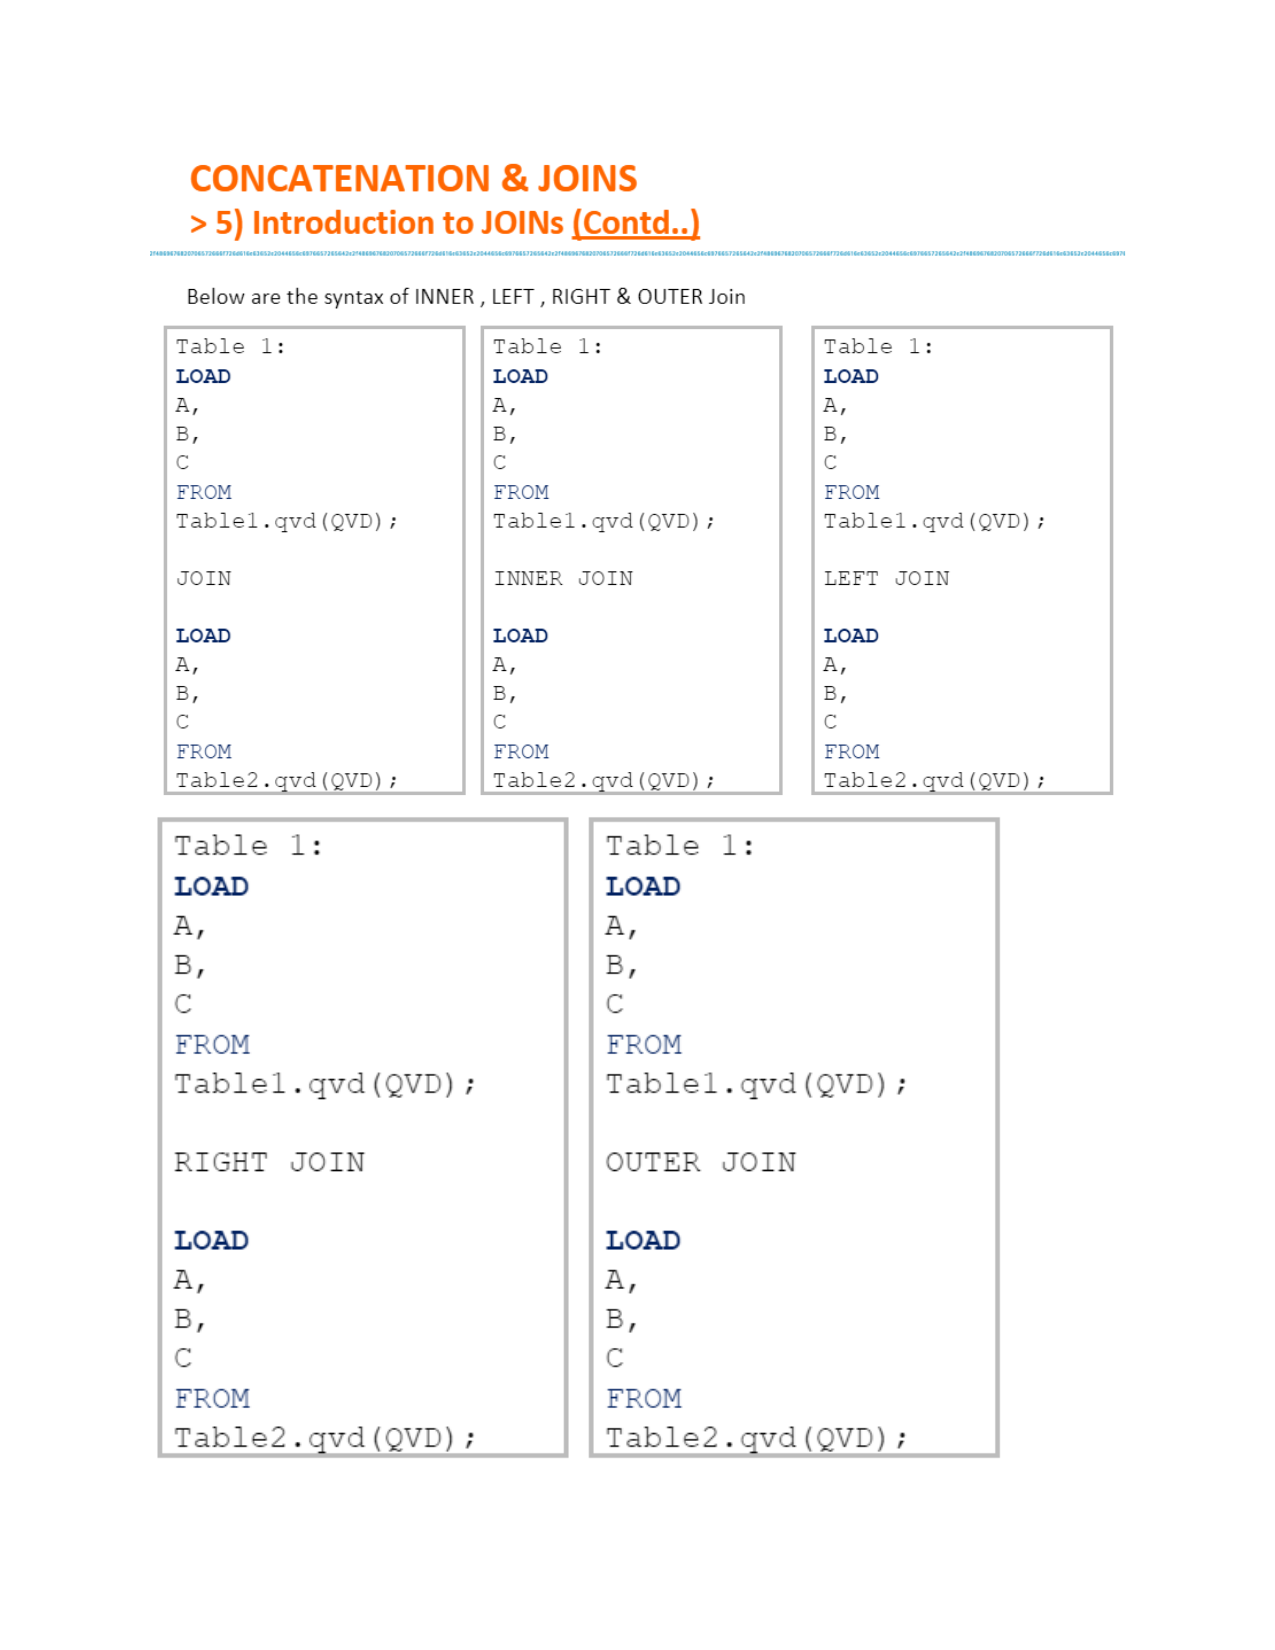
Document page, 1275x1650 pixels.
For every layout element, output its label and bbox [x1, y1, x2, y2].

picture [150, 806, 1008, 1466]
picture [150, 150, 1125, 802]
